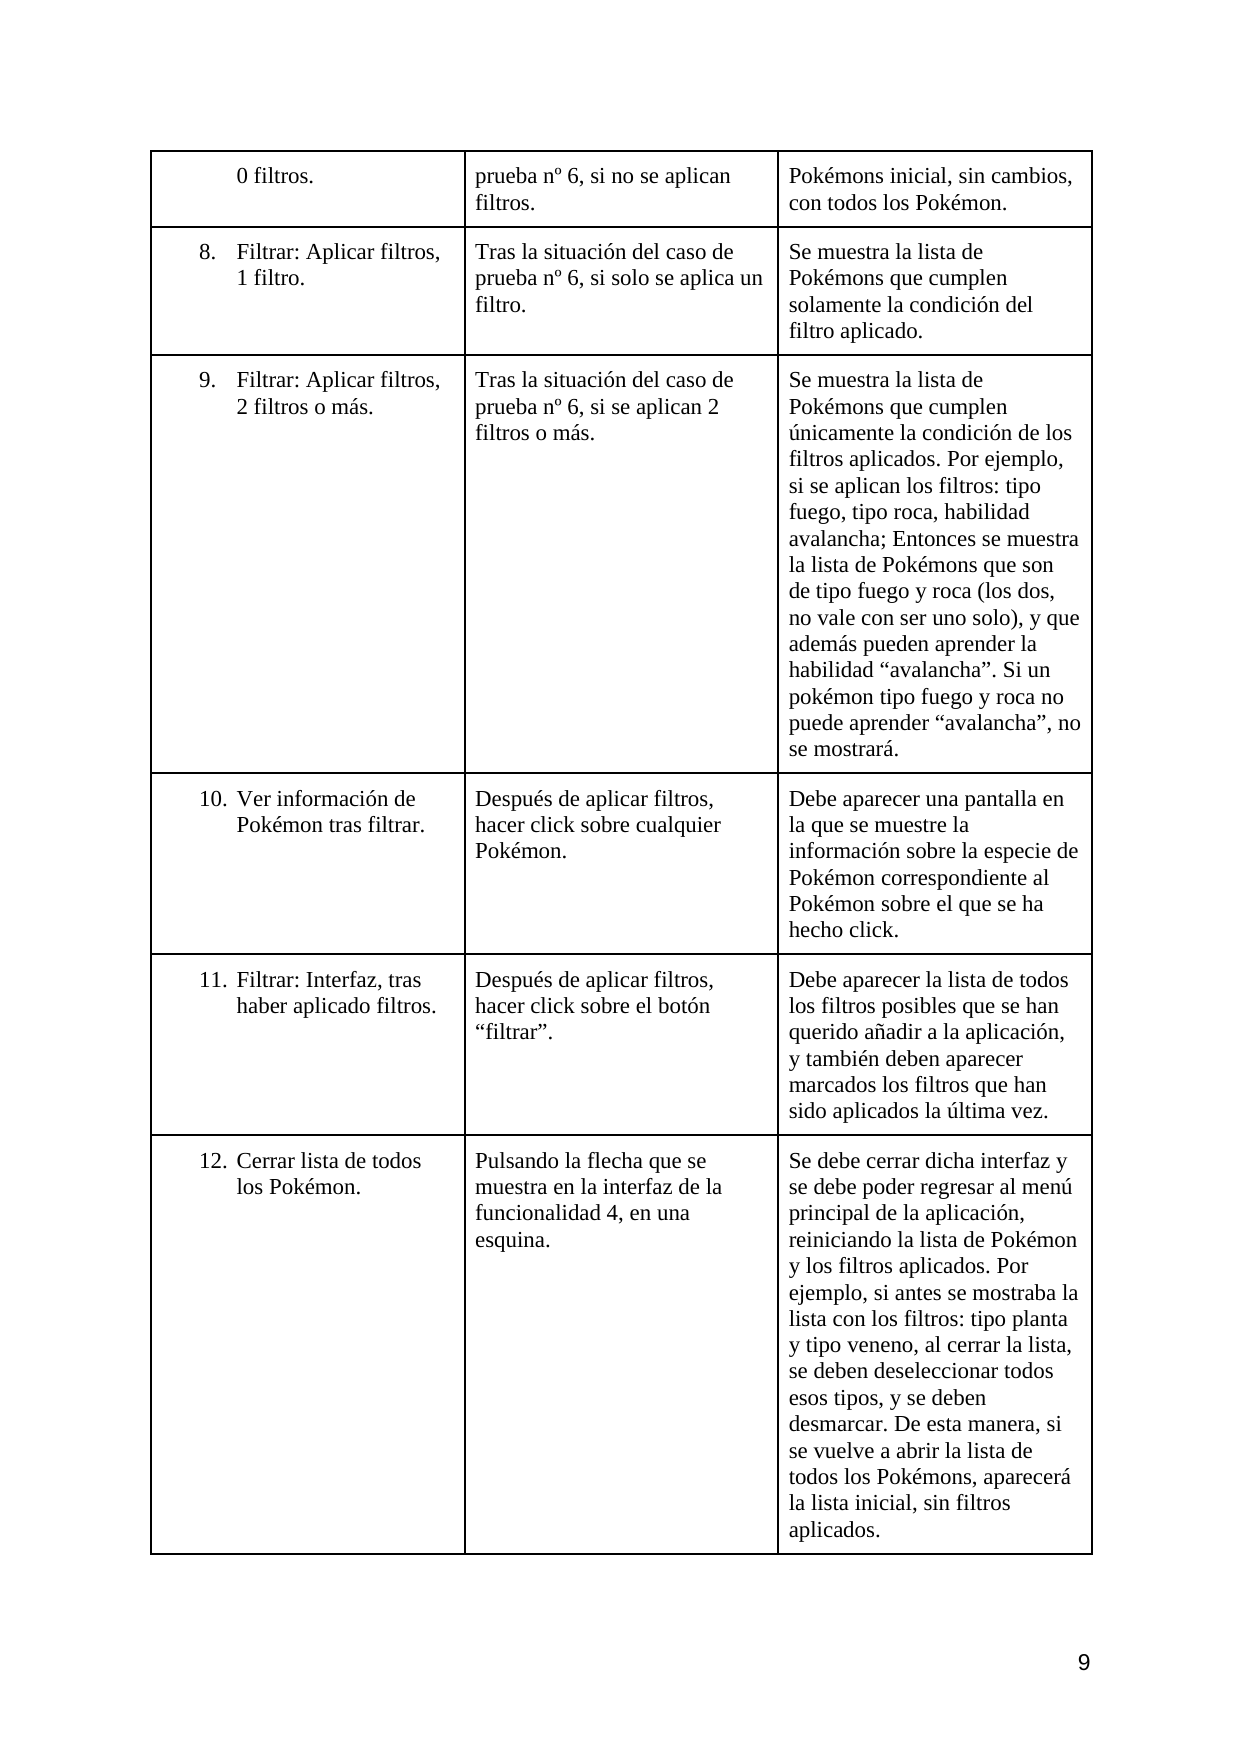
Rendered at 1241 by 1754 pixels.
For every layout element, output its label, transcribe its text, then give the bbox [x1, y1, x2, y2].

table_cell Se muestra la lista de Pokémons que cumplen únicamente la condición de los filtros aplicados. Por ejemplo, si se aplican los filtros: tipo fuego, tipo roca, habilidad avalancha; Entonces se muestra la lista de Pokémons que son de tipo fuego y roca (los dos, no vale con ser uno solo), y que además pueden aprender la habilidad “avalancha”. Si un pokémon tipo fuego y roca no puede aprender “avalancha”, no se mostrará. [779, 356, 1091, 772]
table_cell Pulsando la flecha que se muestra en la interfaz de la funcionalidad 4, en una esquina. [466, 1136, 777, 1552]
table_cell Debe aparecer la lista de todos los filtros posibles que se han querido añadir a la aplicación, y también deben aparecer marcados los filtros que han sido aplicados la última vez. [779, 955, 1091, 1134]
table_cell Tras la situación del caso de prueba nº 6, si solo se aplica un filtro. [466, 228, 777, 354]
table_cell Filtrar: Aplicar filtros, 2 filtros o más. [152, 356, 464, 772]
table_cell Ver información de Pokémon tras filtrar. [152, 774, 464, 953]
table_cell Cerrar lista de todos los Pokémon. [152, 1136, 464, 1552]
table_cell Se muestra la lista de Pokémons que cumplen solamente la condición del filtro aplicado. [779, 228, 1091, 354]
table_cell Después de aplicar filtros, hacer click sobre cualquier Pokémon. [466, 774, 777, 953]
table_cell Se debe cerrar dicha interfaz y se debe poder regresar al menú principal de la aplicación, reiniciando la lista de Pokémon y los filtros aplicados. Por ejemplo, si antes se mostraba la lista con los filtros: tipo planta y tipo veneno, al cerrar la lista, se deben deseleccionar todos esos tipos, y se deben desmarcar. De esta manera, si se vuelve a abrir la lista de todos los Pokémons, aparecerá la lista inicial, sin filtros aplicados. [779, 1136, 1091, 1552]
table_cell Después de aplicar filtros, hacer click sobre el botón “filtrar”. [466, 955, 777, 1134]
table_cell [152, 152, 464, 226]
table_cell Debe aparecer una pantalla en la que se muestre la información sobre la especie de Pokémon correspondiente al Pokémon sobre el que se ha hecho click. [779, 774, 1091, 953]
table_cell Filtrar: Interfaz, tras haber aplicado filtros. [152, 955, 464, 1134]
table_cell Tras la situación del caso de prueba nº 6, si se aplican 2 filtros o más. [466, 356, 777, 772]
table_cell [779, 152, 1091, 226]
table_cell Filtrar: Aplicar filtros, 1 filtro. [152, 228, 464, 354]
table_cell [466, 152, 777, 226]
